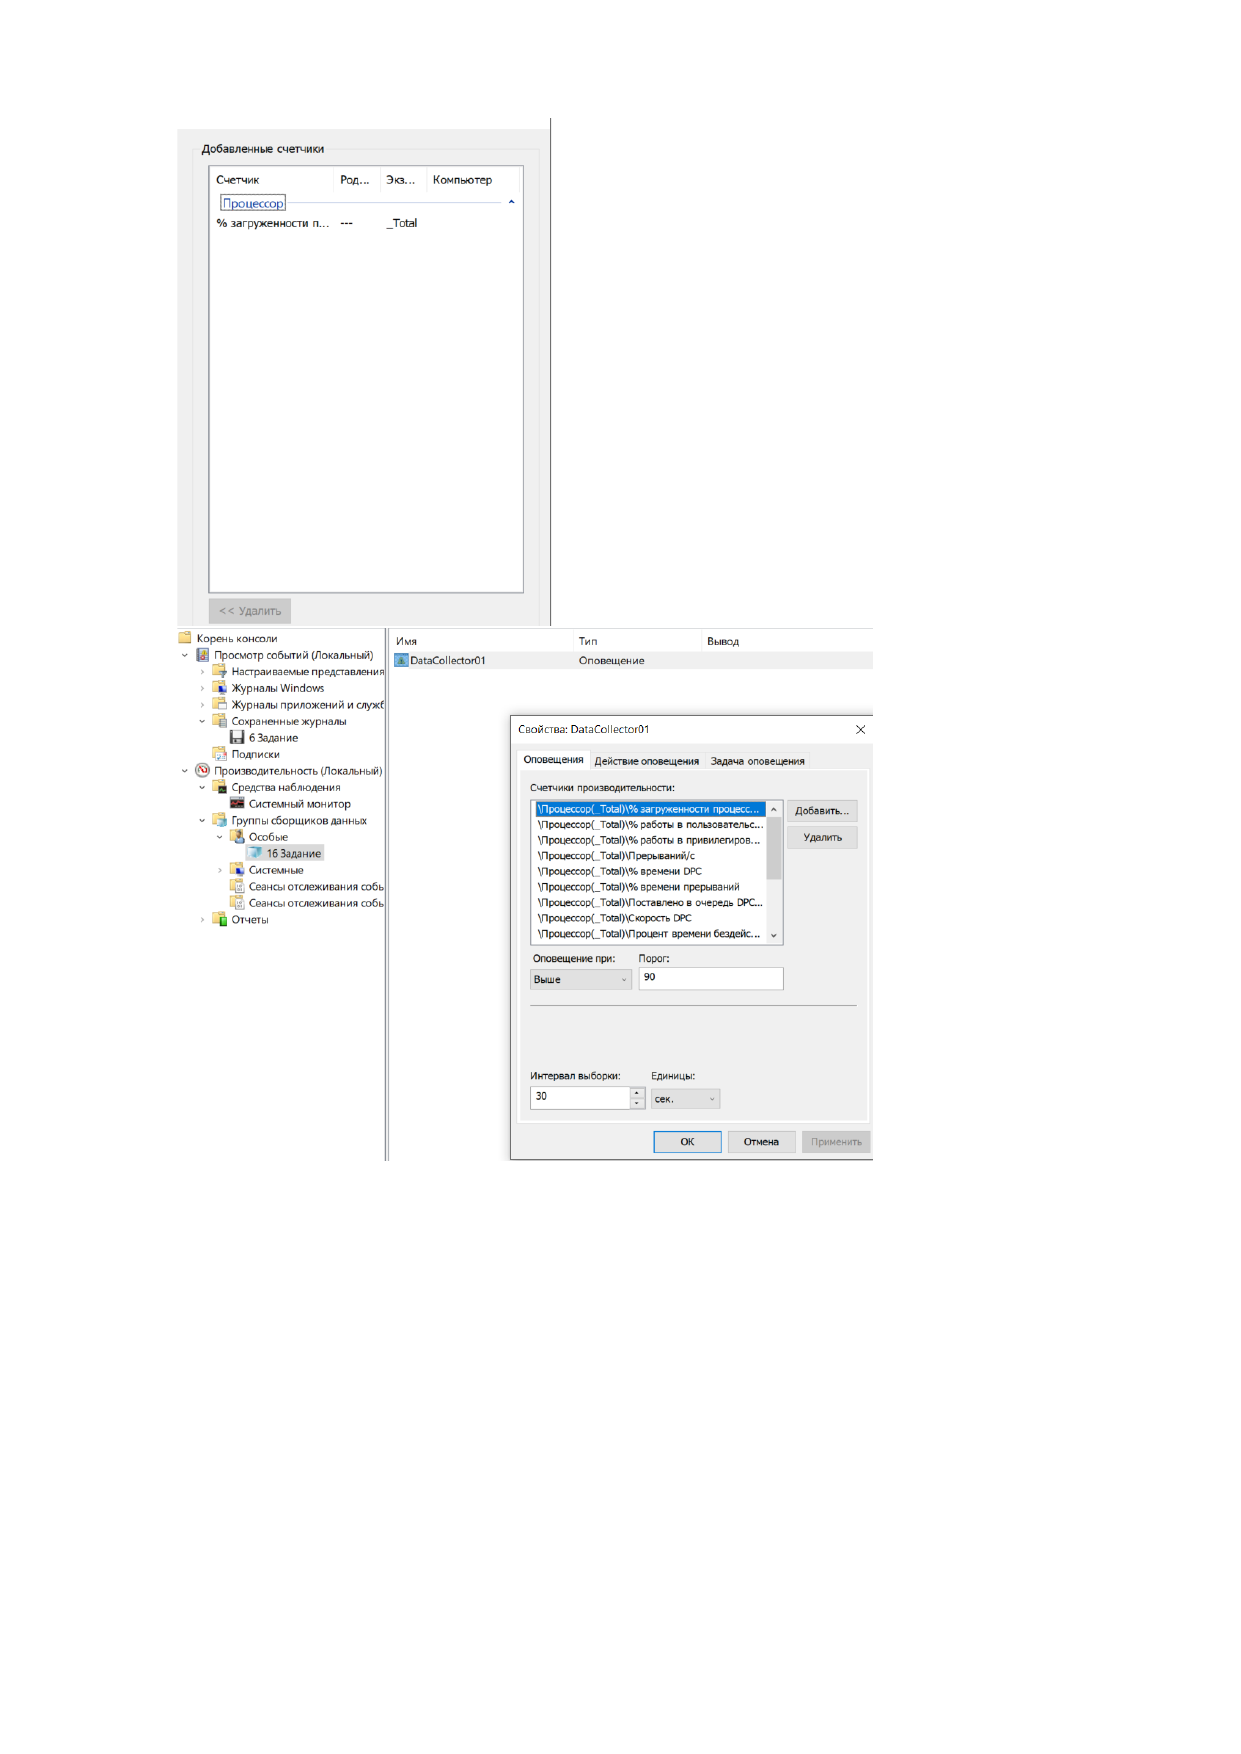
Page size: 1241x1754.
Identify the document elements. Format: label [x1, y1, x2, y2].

text [177, 118, 1152, 1161]
picture [177, 118, 552, 626]
picture [177, 628, 873, 1161]
